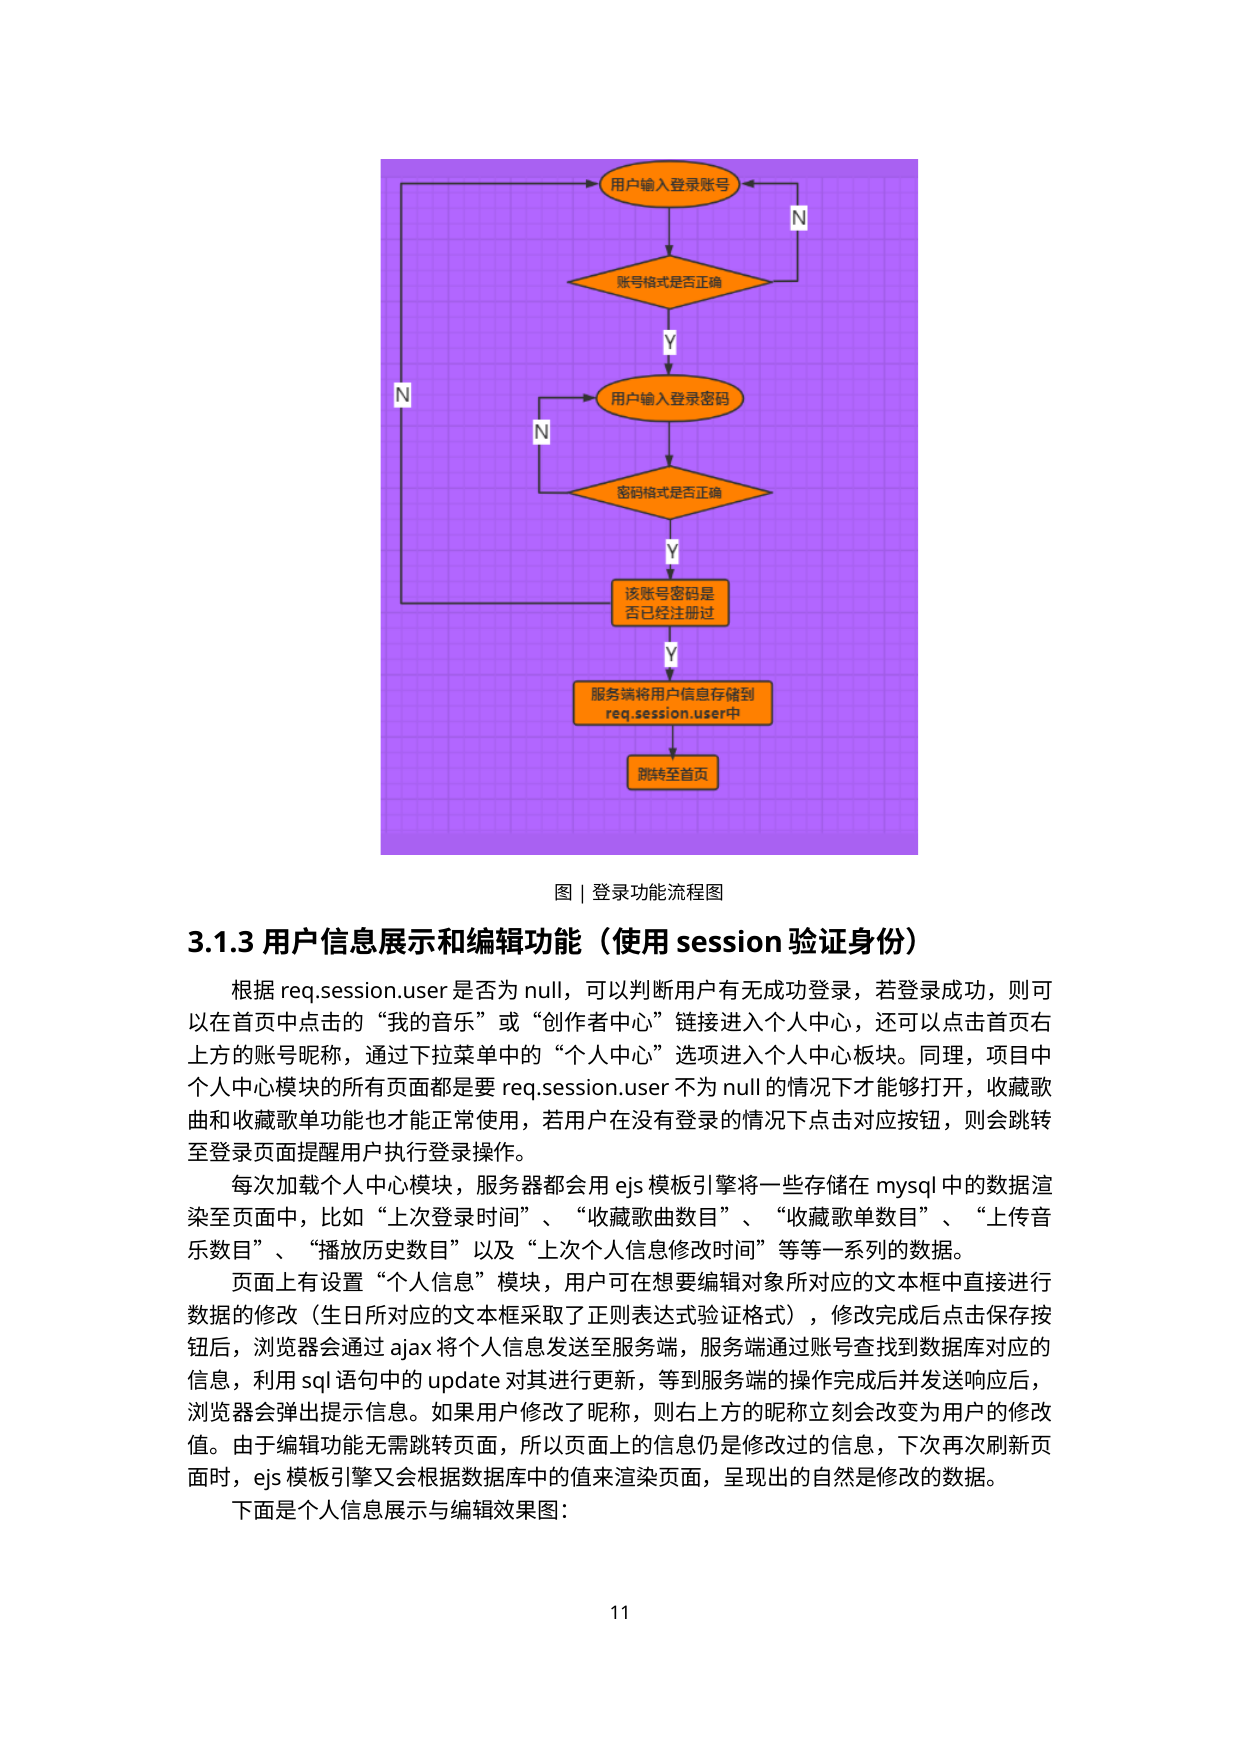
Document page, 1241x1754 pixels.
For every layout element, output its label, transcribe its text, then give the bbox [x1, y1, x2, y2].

text 页面上有设置“个人信息”模块，用户可在想要编辑对象所对应的文本框中直接进行数据的修改（生日所对应的文本框采取了正则表达式验证格式），修改完成后点击保存按钮后，浏览器会通过ajax将个人信息发送至服务端，服务端通过账号查找到数据库对应的信息，利用sql语句中的update对其进行更新，等到服务端的操作完成后并发送响应后，浏览器会弹出提示信息。如果用户修改了昵称，则右上方的昵称立刻会改变为用户的修改值。由于编辑功能无需跳转页面，所以页面上的信息仍是修改过的信息，下次再次刷新页面时，ejs模板引擎又会根据数据库中的值来渲染页面，呈现出的自然是修改的数据。 [187, 1265, 1053, 1492]
picture [380, 159, 919, 855]
text 每次加载个人中心模块，服务器都会用ejs模板引擎将一些存储在mysql中的数据渲染至页面中，比如“上次登录时间”、“收藏歌曲数目”、“收藏歌单数目”、“上传音乐数目”、“播放历史数目”以及“上次个人信息修改时间”等等一系列的数据。 [187, 1167, 1053, 1265]
text 图 | 登录功能流程图 [187, 875, 1053, 907]
text 根据req.session.user是否为null，可以判断用户有无成功登录，若登录成功，则可以在首页中点击的“我的音乐”或“创作者中心”链接进入个人中心，还可以点击首页右上方的账号昵称，通过下拉菜单中的“个人中心”选项进入个人中心板块。同理，项目中个人中心模块的所有页面都是要req.session.user不为null的情况下才能够打开，收藏歌曲和收藏歌单功能也才能正常使用，若用户在没有登录的情况下点击对应按钮，则会跳转至登录页面提醒用户执行登录操作。 [187, 972, 1053, 1167]
text 下面是个人信息展示与编辑效果图： [187, 1492, 1053, 1525]
text 3.1.3 用户信息展示和编辑功能（使用session验证身份） [187, 907, 1053, 972]
